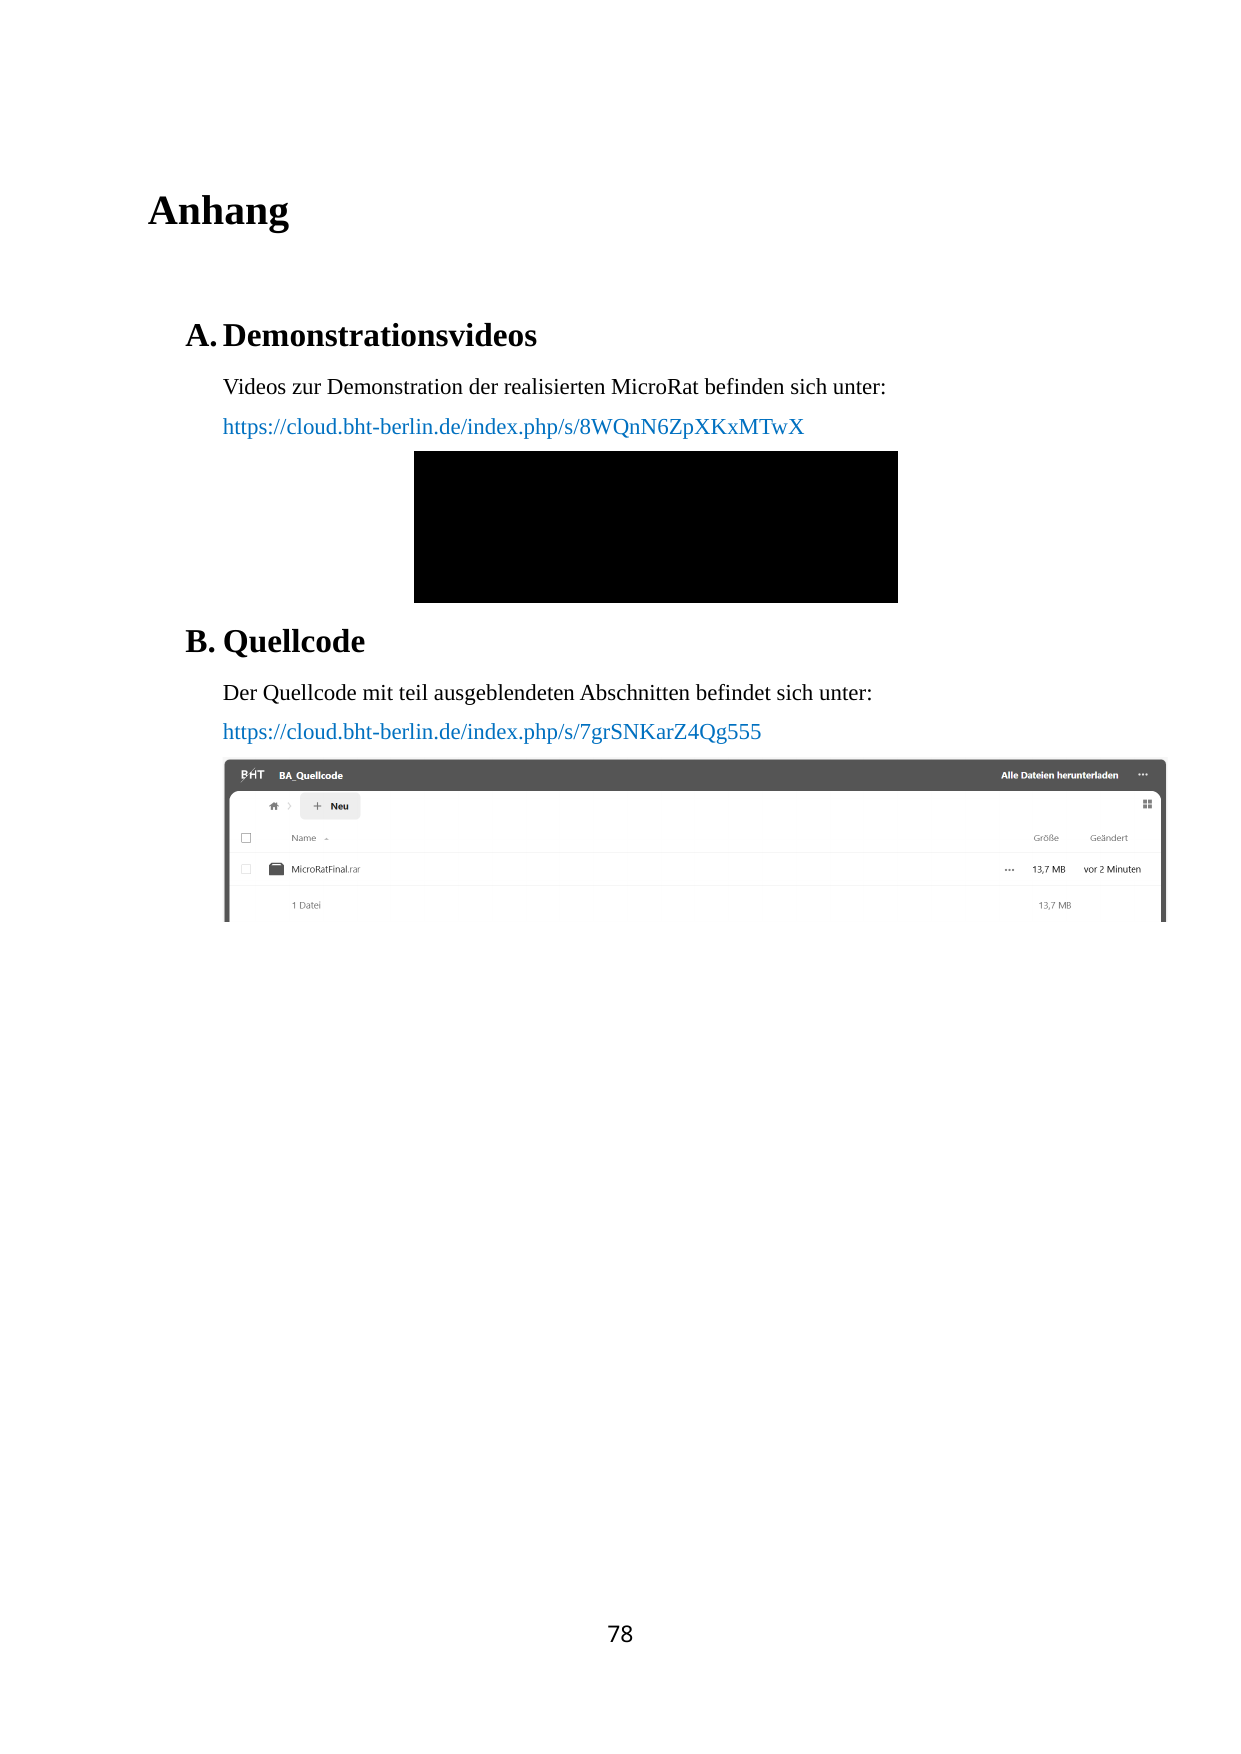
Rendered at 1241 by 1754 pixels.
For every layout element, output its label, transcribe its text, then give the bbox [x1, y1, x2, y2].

list Demonstrationsvideos [185, 316, 1093, 354]
list Der Quellcode mit teil ausgeblendeten Abschnitten befindet sich unter: [223, 678, 1093, 705]
list https://cloud.bht-berlin.de/index.php/s/7grSNKarZ4Qg555 [223, 718, 1093, 744]
picture [222, 757, 1168, 922]
subtitle Anhang [148, 185, 1093, 233]
list Quellcode [185, 621, 1093, 659]
list Videos zur Demonstration der realisierten MicroRat befinden sich unter: [223, 373, 1093, 399]
list https://cloud.bht-berlin.de/index.php/s/8WQnN6ZpXKxMTwX [223, 413, 1093, 439]
